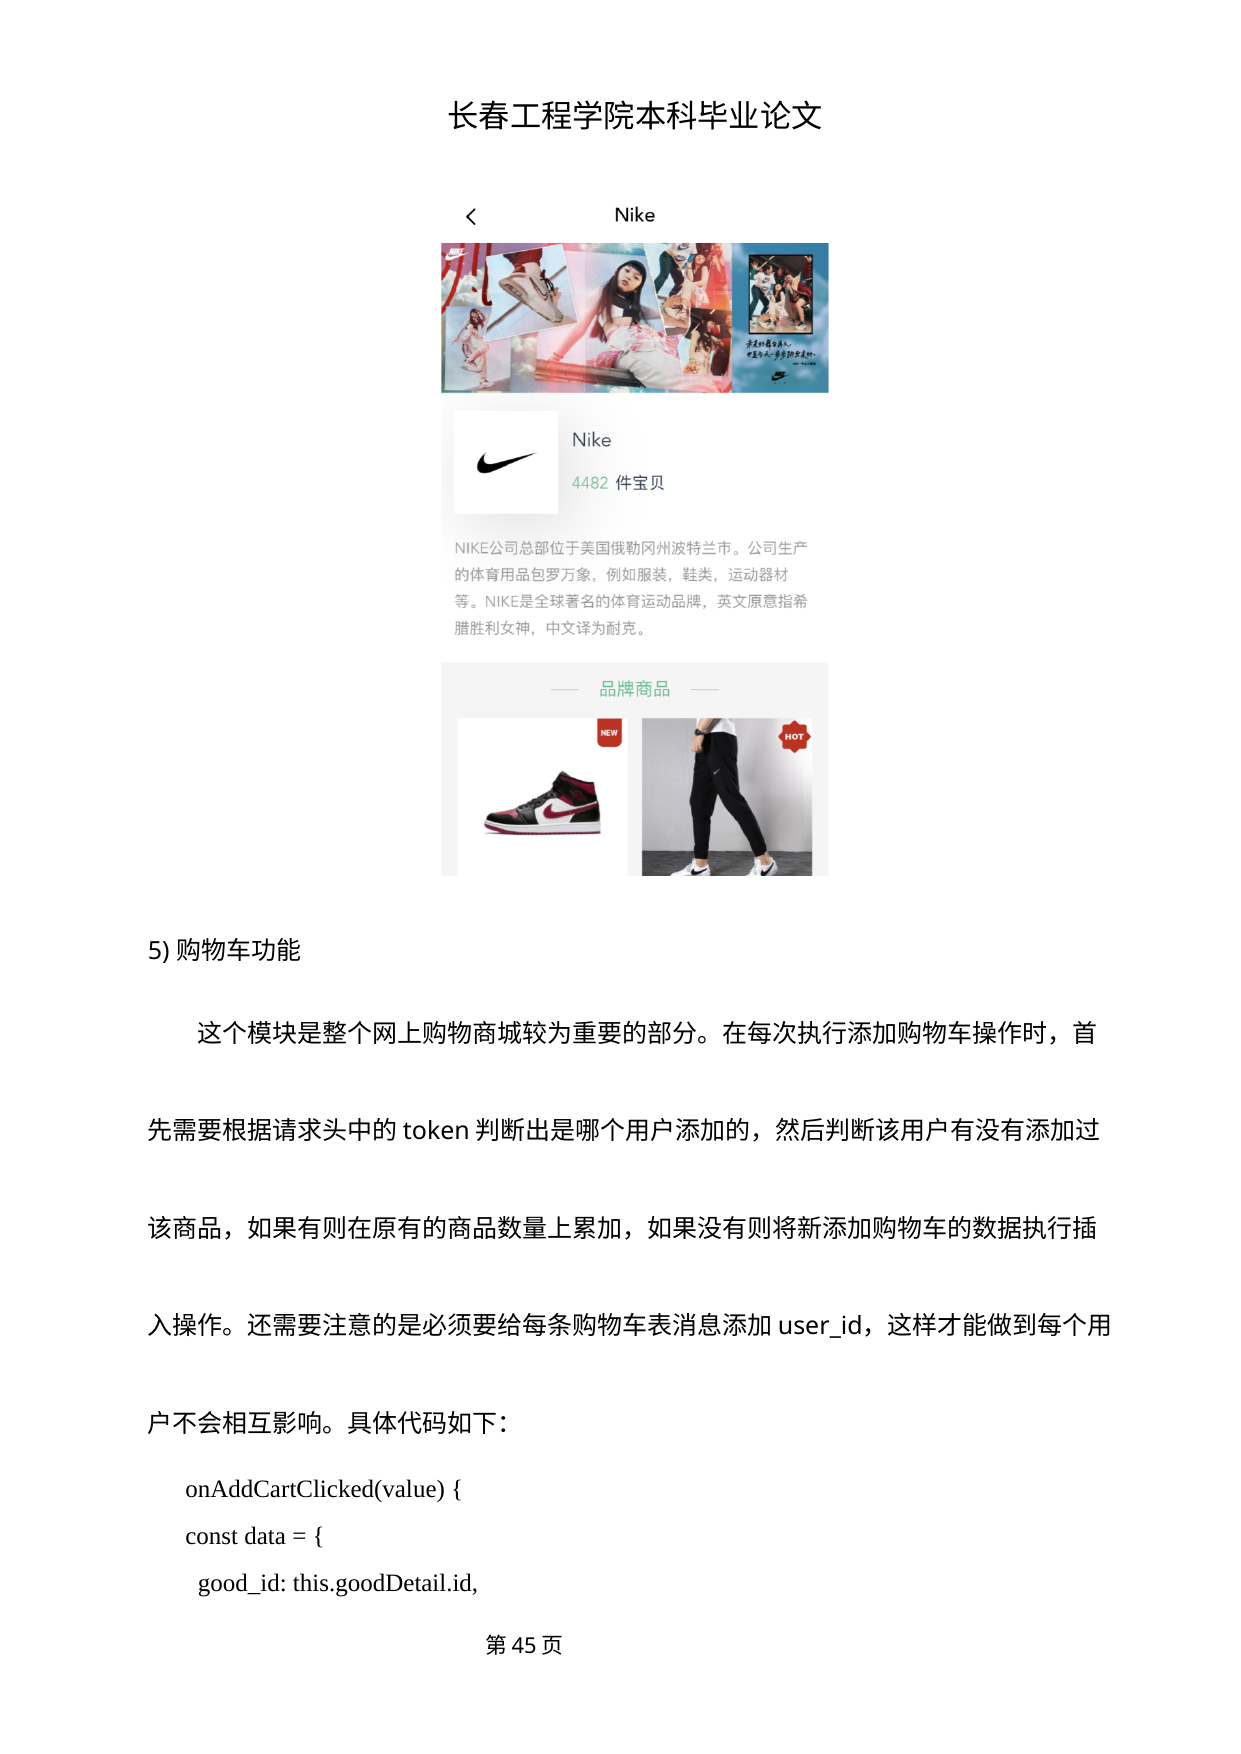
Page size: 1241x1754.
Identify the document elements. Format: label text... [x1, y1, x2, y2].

text good_id: this.goodDetail.id, [148, 1566, 1122, 1598]
text onAddCartClicked(value) { [148, 1472, 1122, 1504]
text const data = { [148, 1519, 1122, 1551]
picture [441, 187, 829, 876]
list 购物车功能 [148, 916, 1122, 981]
text 这个模块是整个网上购物商城较为重要的部分。在每次执行添加购物车操作时，首先需要根据请求头中的token判断出是哪个用户添加的，然后判断该用户有没有添加过该商品，如果有则在原有的商品数量上累加，如果没有则将新添加购物车的数据执行插入操作。还需要注意的是必须要给每条购物车表消息添加user_id，这样才能做到每个用户不会相互影响。具体代码如下： [148, 999, 1122, 1454]
